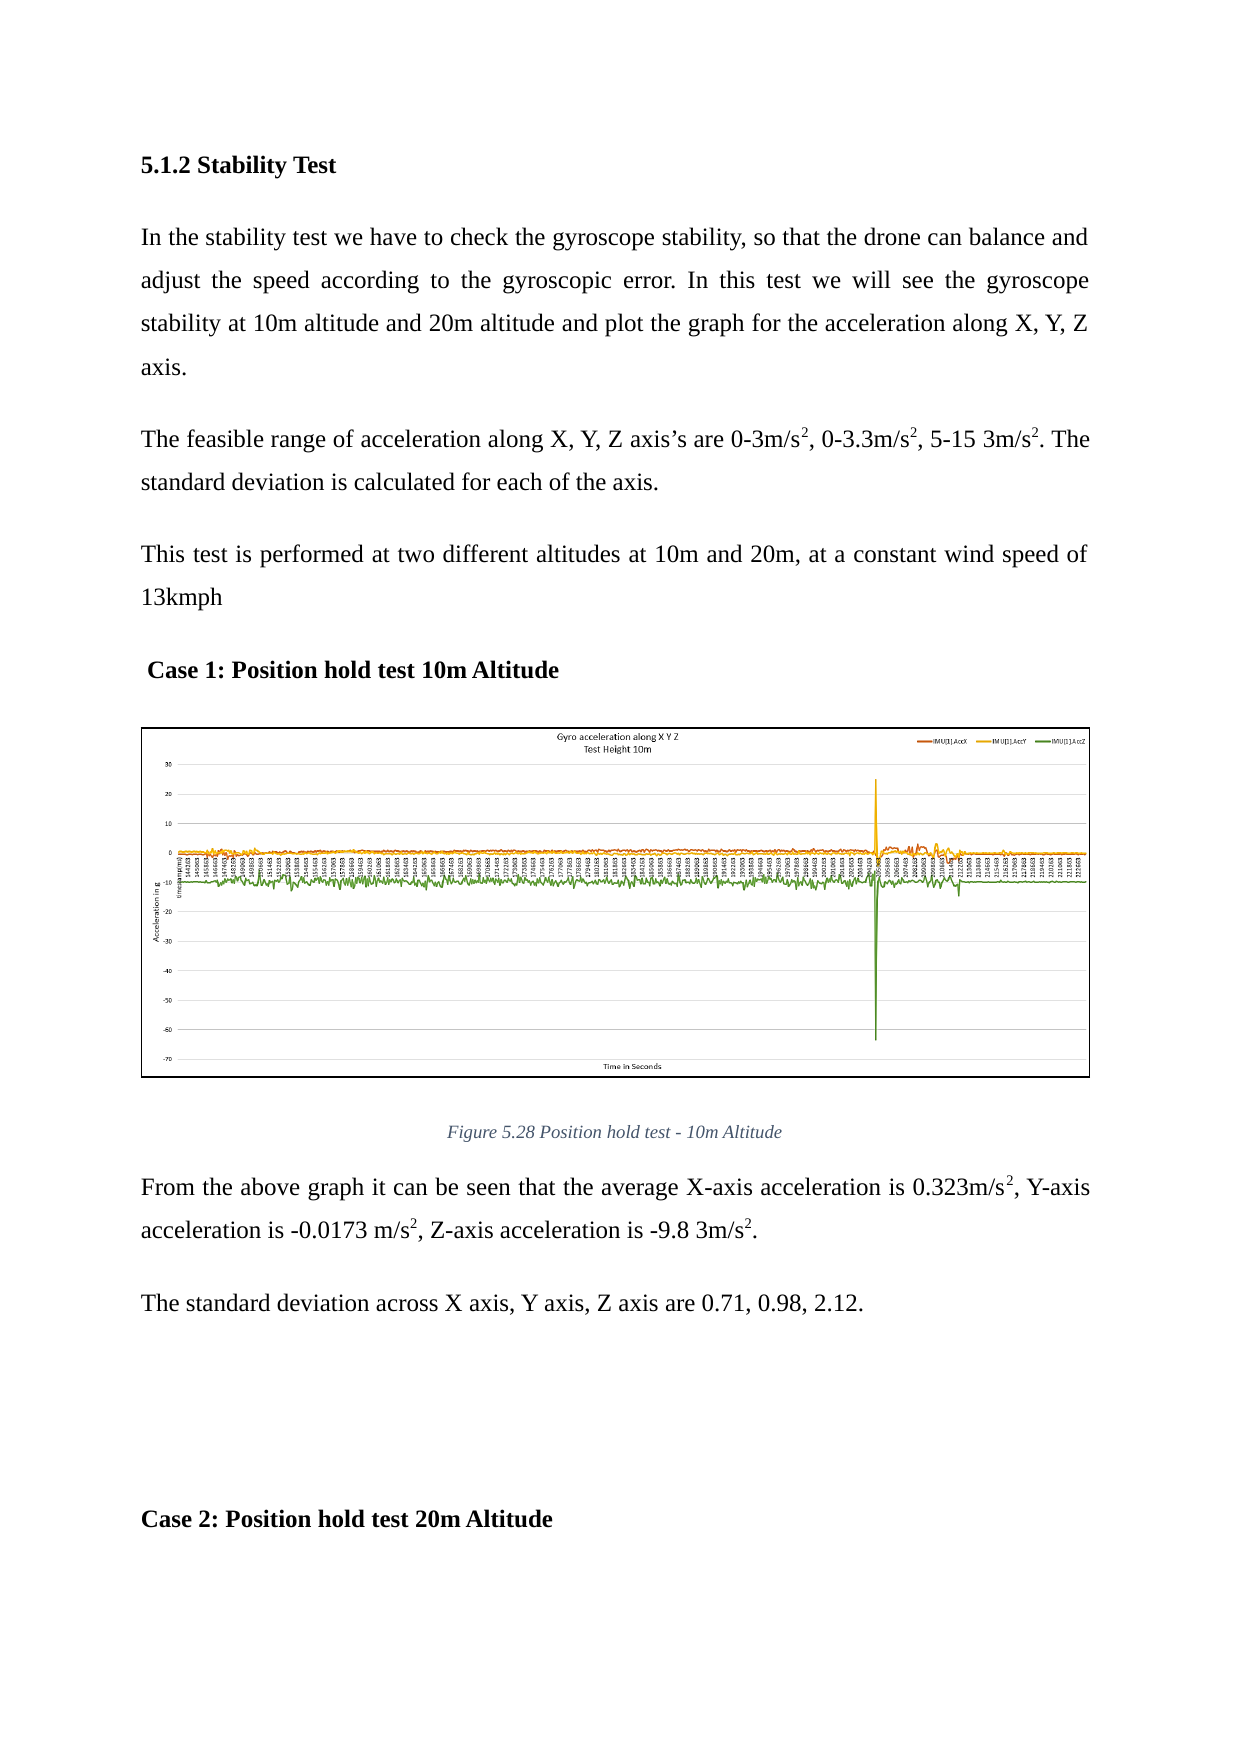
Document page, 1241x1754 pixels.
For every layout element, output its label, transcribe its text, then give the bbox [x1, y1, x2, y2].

picture [142, 729, 1089, 1076]
text The feasible range of acceleration along X, Y, Z axis’s are 0-3m/s2, 0-3.3m/s2, 5-15 3m/s2. The standard deviation is calculated for each of the axis. [141, 424, 1090, 496]
text Case 2: Position hold test 20m Altitude [141, 1504, 1090, 1533]
text Case 1: Position hold test 10m Altitude [141, 655, 1090, 683]
subtitle 5.1.2 Stability Test [141, 150, 1090, 179]
text From the above graph it can be seen that the average X-axis acceleration is 0.323m/s2, Y-axis acceleration is -0.0173 m/s2, Z-axis acceleration is -9.8 3m/s2. [141, 1172, 1090, 1244]
text The standard deviation across X axis, Y axis, Z axis are 0.71, 0.98, 2.12. [141, 1288, 1090, 1316]
text This test is performed at two different altitudes at 10m and 20m, at a constant wind speed of 13kmph [141, 539, 1090, 611]
text In the stability test we have to check the gyroscope stability, so that the drone can balance and adjust the speed according to the gyroscopic error. In this test we will see the gyroscope stability at 10m altitude and 20m altitude and plot the graph for the acceleration along X, Y, Z axis. [141, 222, 1090, 380]
